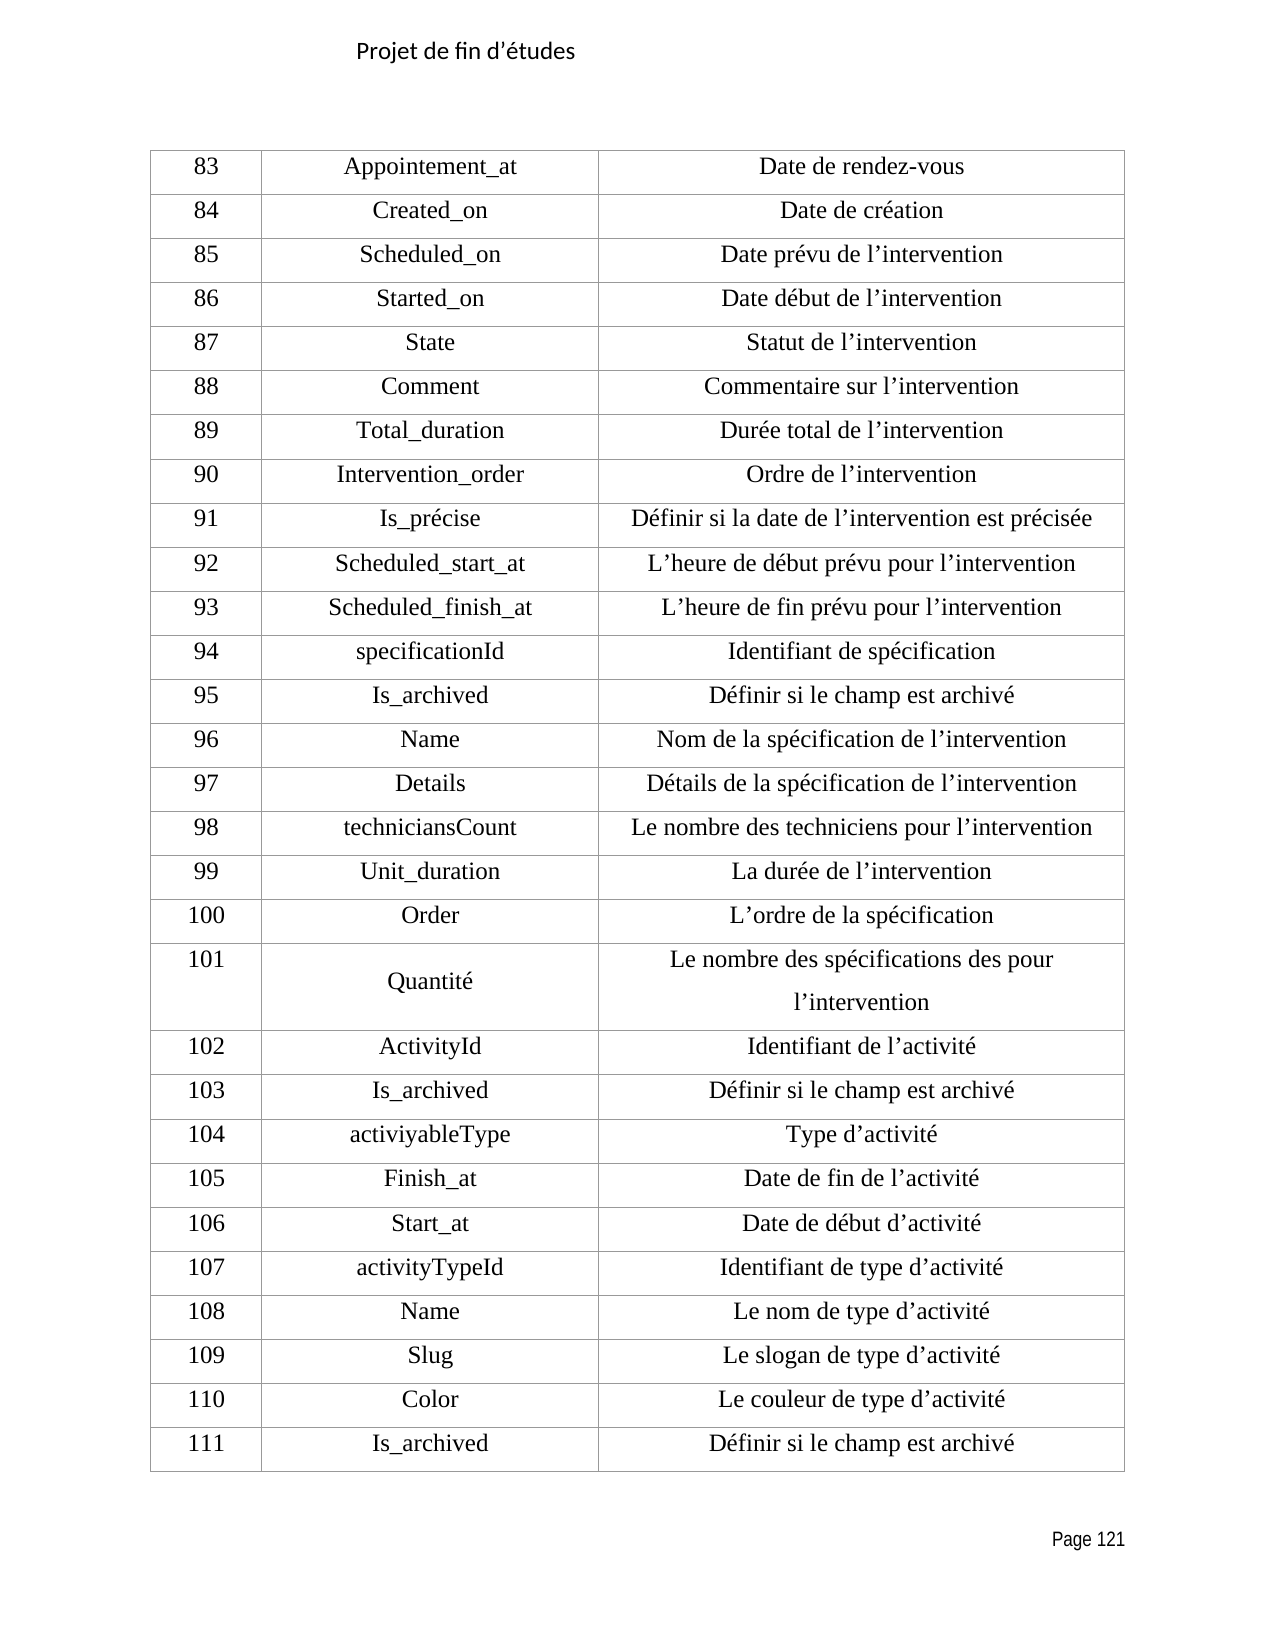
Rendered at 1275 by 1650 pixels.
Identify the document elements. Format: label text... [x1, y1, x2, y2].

table_cell 89 [151, 415, 261, 458]
table_cell Name [262, 1296, 598, 1339]
table_cell Identifiant de l’activité [599, 1031, 1124, 1074]
table_cell 103 [151, 1075, 261, 1118]
table_cell L’ordre de la spécification [599, 900, 1124, 943]
table_cell 110 [151, 1384, 261, 1427]
table_cell Slug [262, 1340, 598, 1383]
table_cell 95 [151, 680, 261, 723]
table_cell 96 [151, 724, 261, 767]
table_cell 98 [151, 812, 261, 855]
table_cell Date début de l’intervention [599, 283, 1124, 326]
table_cell Created_on [262, 195, 598, 238]
table_cell State [262, 327, 598, 370]
table_cell Total_duration [262, 415, 598, 458]
table_cell techniciansCount [262, 812, 598, 855]
table_cell 88 [151, 371, 261, 414]
table_cell Définir si le champ est archivé [599, 1428, 1124, 1471]
table_cell Le nom de type d’activité [599, 1296, 1124, 1339]
table_cell Unit_duration [262, 856, 598, 899]
table_cell 91 [151, 504, 261, 547]
table_cell Définir si le champ est archivé [599, 1075, 1124, 1118]
table_cell 83 [151, 151, 261, 194]
table_cell Commentaire sur l’intervention [599, 371, 1124, 414]
table_cell 102 [151, 1031, 261, 1074]
table_cell Is_archived [262, 680, 598, 723]
table_cell L’heure de fin prévu pour l’intervention [599, 592, 1124, 635]
table_cell 90 [151, 460, 261, 502]
table_cell 105 [151, 1164, 261, 1207]
table_cell 87 [151, 327, 261, 370]
table_cell Date de début d’activité [599, 1208, 1124, 1251]
table_cell Color [262, 1384, 598, 1427]
table_cell Details [262, 768, 598, 811]
table_cell Is_archived [262, 1428, 598, 1471]
table_cell specificationId [262, 636, 598, 679]
table_cell 86 [151, 283, 261, 326]
table_cell Is_précise [262, 504, 598, 547]
table_cell Statut de l’intervention [599, 327, 1124, 370]
table_cell Type d’activité [599, 1120, 1124, 1162]
table_cell Détails de la spécification de l’intervention [599, 768, 1124, 811]
table_cell Le couleur de type d’activité [599, 1384, 1124, 1427]
table_cell 93 [151, 592, 261, 635]
table_cell Le slogan de type d’activité [599, 1340, 1124, 1383]
table_cell 107 [151, 1252, 261, 1295]
table_cell 109 [151, 1340, 261, 1383]
table_cell Comment [262, 371, 598, 414]
table_cell Durée total de l’intervention [599, 415, 1124, 458]
table_cell Start_at [262, 1208, 598, 1251]
table_cell 84 [151, 195, 261, 238]
table_cell L’heure de début prévu pour l’intervention [599, 548, 1124, 591]
table_cell 111 [151, 1428, 261, 1471]
table_cell Appointement_at [262, 151, 598, 194]
table_cell Date de fin de l’activité [599, 1164, 1124, 1207]
table_cell Date de rendez-vous [599, 151, 1124, 194]
table_cell Intervention_order [262, 460, 598, 502]
table_cell 85 [151, 239, 261, 282]
table_cell 108 [151, 1296, 261, 1339]
table_cell Définir si la date de l’intervention est précisée [599, 504, 1124, 547]
table_cell Identifiant de type d’activité [599, 1252, 1124, 1295]
table_cell Started_on [262, 283, 598, 326]
table_cell La durée de l’intervention [599, 856, 1124, 899]
table_cell Order [262, 900, 598, 943]
table_cell Définir si le champ est archivé [599, 680, 1124, 723]
table_cell Name [262, 724, 598, 767]
table_cell Scheduled_finish_at [262, 592, 598, 635]
table_cell Scheduled_on [262, 239, 598, 282]
table_cell Finish_at [262, 1164, 598, 1207]
table_cell 97 [151, 768, 261, 811]
table_cell 92 [151, 548, 261, 591]
table_cell 94 [151, 636, 261, 679]
table_cell Date de création [599, 195, 1124, 238]
table_cell 106 [151, 1208, 261, 1251]
table_cell Date prévu de l’intervention [599, 239, 1124, 282]
table_cell Nom de la spécification de l’intervention [599, 724, 1124, 767]
table_cell 99 [151, 856, 261, 899]
table_cell Scheduled_start_at [262, 548, 598, 591]
table_cell 101 [151, 944, 261, 1030]
table_cell 104 [151, 1120, 261, 1162]
table_cell 100 [151, 900, 261, 943]
table_cell activityTypeId [262, 1252, 598, 1295]
table_cell Le nombre des spécifications des pour l’intervention [599, 944, 1124, 1030]
table_cell ActivityId [262, 1031, 598, 1074]
table_cell Quantité [262, 944, 598, 1030]
table_cell Le nombre des techniciens pour l’intervention [599, 812, 1124, 855]
table_cell Is_archived [262, 1075, 598, 1118]
table_cell Ordre de l’intervention [599, 460, 1124, 502]
table_cell Identifiant de spécification [599, 636, 1124, 679]
table_cell activiyableType [262, 1120, 598, 1162]
